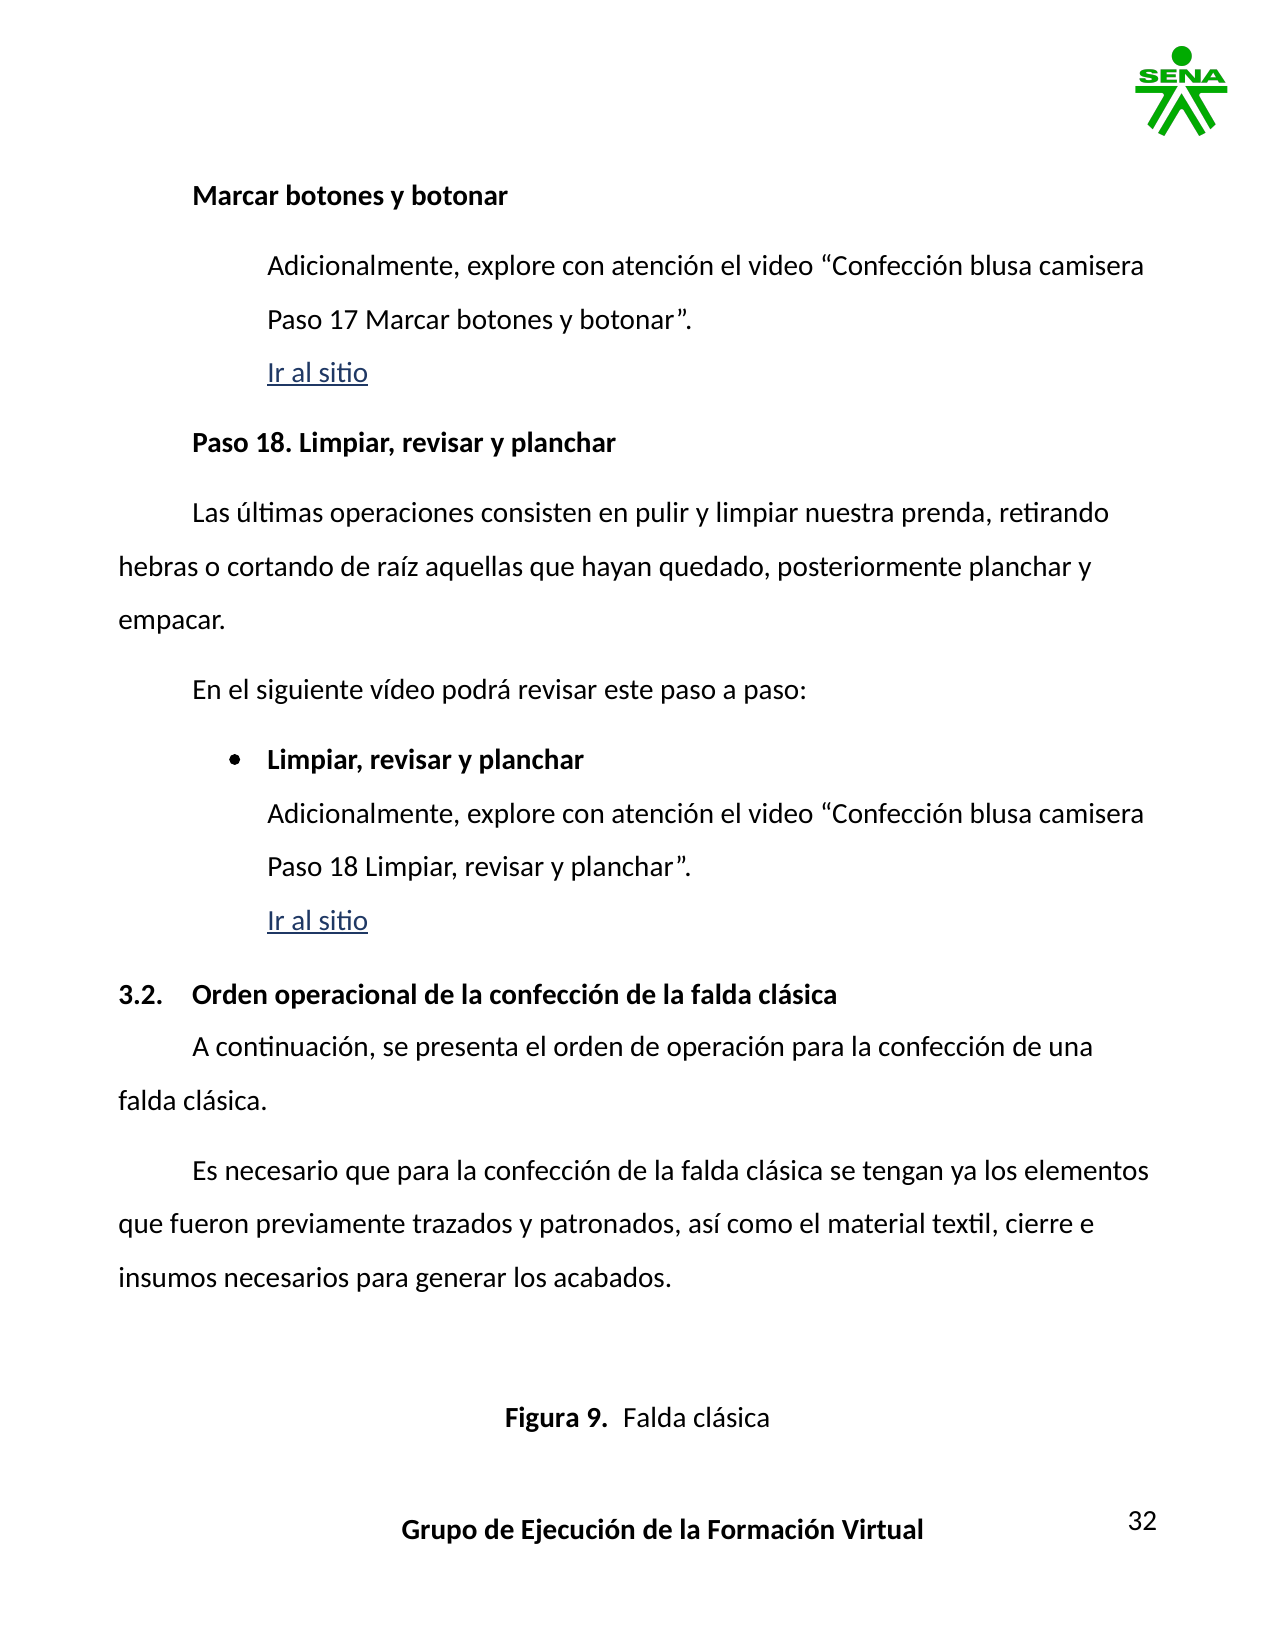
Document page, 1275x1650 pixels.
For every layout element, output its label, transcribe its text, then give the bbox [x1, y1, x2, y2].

text A continuación, se presenta el orden de operación para la confección de una falda clásica. [118, 1028, 1157, 1117]
list Limpiar, revisar y planchar [229, 741, 1157, 777]
text Paso 18. Limpiar, revisar y planchar [118, 424, 1157, 460]
text Marcar botones y botonar [118, 177, 1157, 213]
list Adicionalmente, explore con atención el video “Confección blusa camisera Paso 18 Limpiar, revisar y planchar”. [267, 795, 1157, 884]
list Ir al sitio [267, 902, 1157, 937]
list Ir al sitio [267, 354, 1157, 390]
picture [1135, 46, 1228, 136]
text Las últimas operaciones consisten en pulir y limpiar nuestra prenda, retirando hebras o cortando de raíz aquellas que hayan quedado, posteriormente planchar y empacar. [118, 494, 1157, 637]
text En el siguiente vídeo podrá revisar este paso a paso: [118, 671, 1157, 707]
text Falda clásica [118, 1399, 1157, 1434]
subtitle Orden operacional de la confección de la falda clásica [118, 976, 1157, 1012]
list Adicionalmente, explore con atención el video “Confección blusa camisera Paso 17 Marcar botones y botonar”. [267, 247, 1157, 336]
text Es necesario que para la confección de la falda clásica se tengan ya los elementos que fueron previamente trazados y patronados, así como el material textil, cierre e insumos necesarios para generar los acabados. [118, 1152, 1157, 1294]
